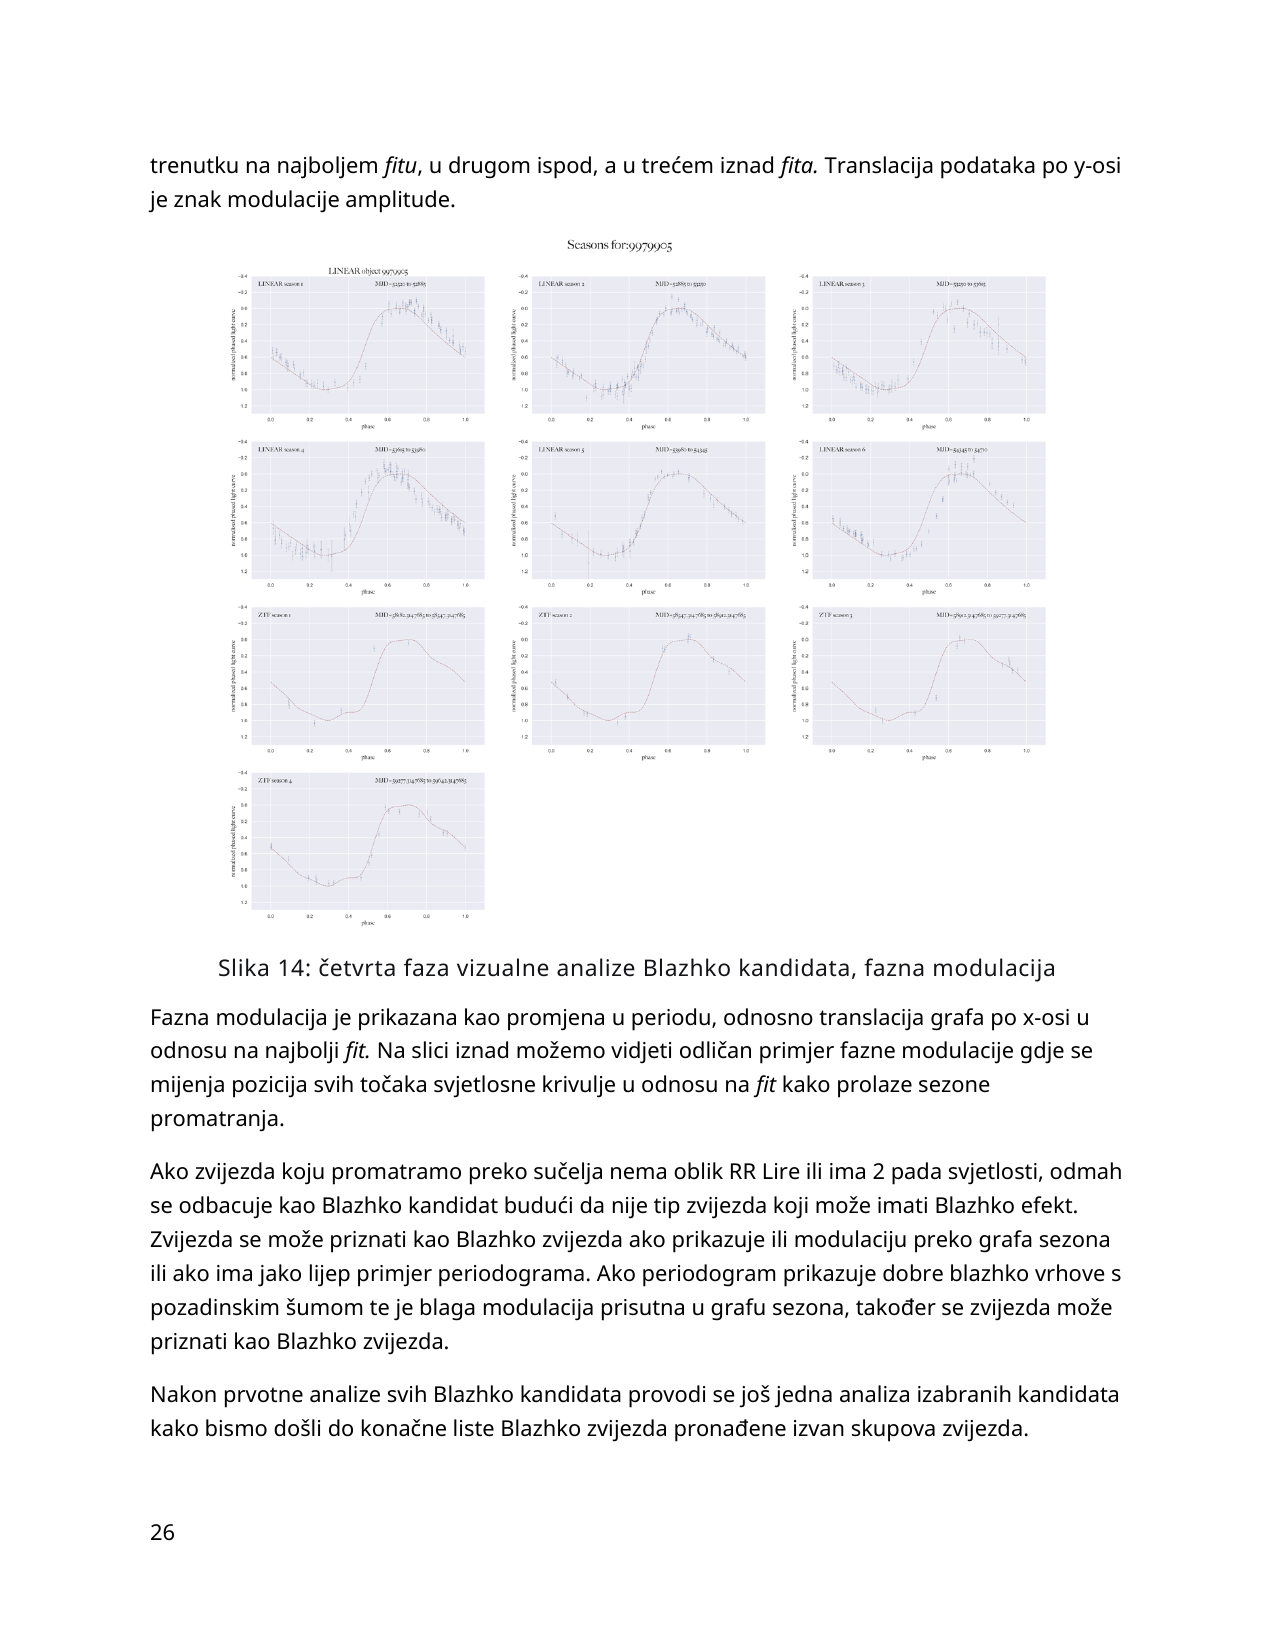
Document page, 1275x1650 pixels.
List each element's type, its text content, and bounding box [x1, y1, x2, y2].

picture [227, 236, 1048, 929]
text Ako zvijezda koju promatramo preko sučelja nema oblik RR Lire ili ima 2 pada svjetlosti, odmah se odbacuje kao Blazhko kandidat budući da nije tip zvijezda koji može imati Blazhko efekt. Zvijezda se može priznati kao Blazhko zvijezda ako prikazuje ili modulaciju preko grafa sezona ili ako ima jako lijep primjer periodograma. Ako periodogram prikazuje dobre blazhko vrhove s pozadinskim šumom te je blaga modulacija prisutna u grafu sezona, također se zvijezda može priznati kao Blazhko zvijezda. [150, 1156, 1125, 1356]
text Fazna modulacija je prikazana kao promjena u periodu, odnosno translacija grafa po x-osi u odnosu na najbolji fit. Na slici iznad možemo vidjeti odličan primjer fazne modulacije gdje se mijenja pozicija svih točaka svjetlosne krivulje u odnosu na fit kako prolaze sezone promatranja. [150, 1001, 1125, 1133]
text Nakon prvotne analize svih Blazhko kandidata provodi se još jedna analiza izabranih kandidata kako bismo došli do konačne liste Blazhko zvijezda pronađene izvan skupova zvijezda. [150, 1378, 1125, 1442]
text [150, 150, 1125, 214]
text Slika 14: četvrta faza vizualne analize Blazhko kandidata, fazna modulacija [150, 951, 1125, 983]
